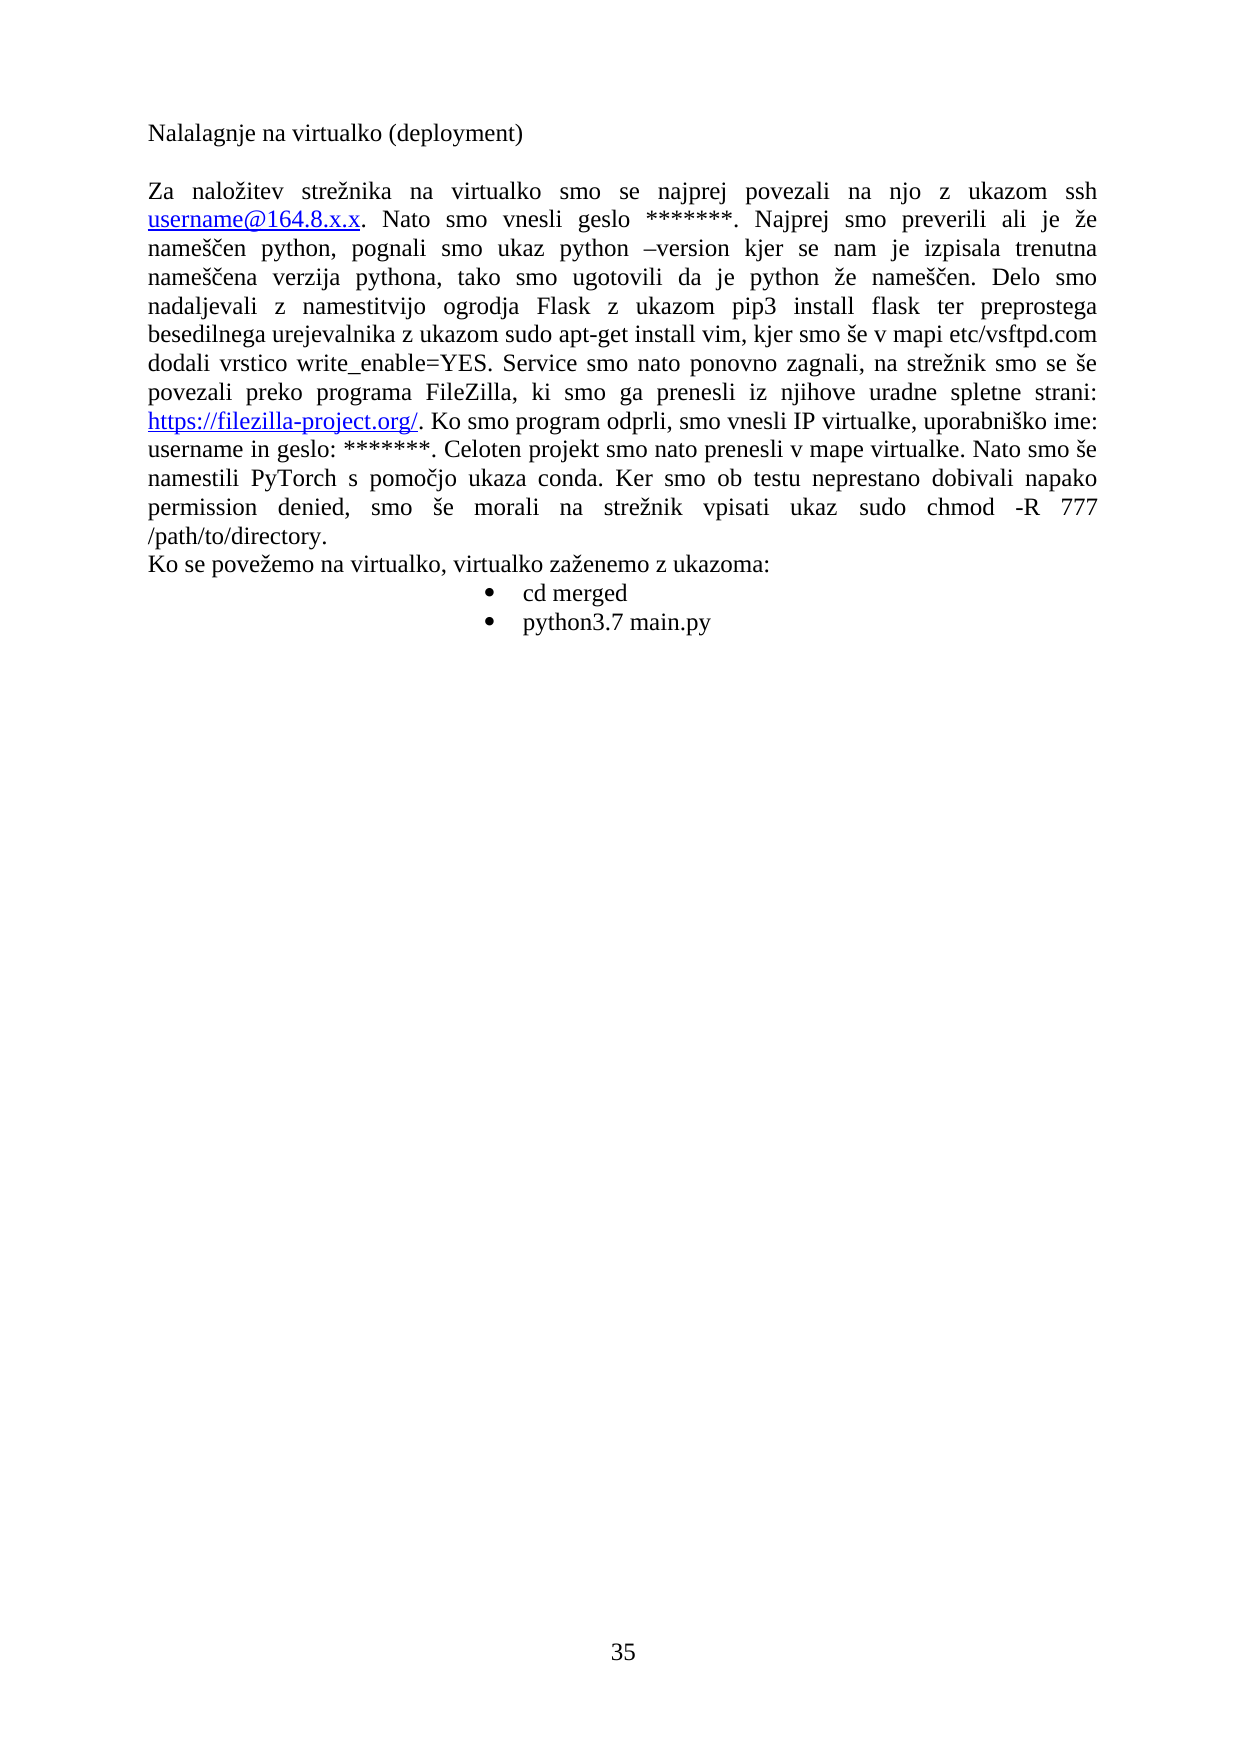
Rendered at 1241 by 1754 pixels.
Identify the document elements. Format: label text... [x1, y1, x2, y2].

list cd merged [485, 578, 1098, 607]
text Ko se povežemo na virtualko, virtualko zaženemo z ukazoma: [148, 549, 1098, 578]
list python3.7 main.py [485, 607, 1098, 636]
text Za naložitev strežnika na virtualko smo se najprej povezali na njo z ukazom ssh username@164.8.x.x. Nato smo vnesli geslo *******. Najprej smo preverili ali je že nameščen python, pognali smo ukaz python –version kjer se nam je izpisala trenutna nameščena verzija pythona, tako smo ugotovili da je python že nameščen. Delo smo nadaljevali z namestitvijo ogrodja Flask z ukazom pip3 install flask ter preprostega besedilnega urejevalnika z ukazom sudo apt-get install vim, kjer smo še v mapi etc/vsftpd.com dodali vrstico write_enable=YES. Service smo nato ponovno zagnali, na strežnik smo se še povezali preko programa FileZilla, ki smo ga prenesli iz njihove uradne spletne strani: https://filezilla-project.org/. Ko smo program odprli, smo vnesli IP virtualke, uporabniško ime: username in geslo: *******. Celoten projekt smo nato prenesli v mape virtualke. Nato smo še namestili PyTorch s pomočjo ukaza conda. Ker smo ob testu neprestano dobivali napako permission denied, smo še morali na strežnik vpisati ukaz sudo chmod -R 777 /path/to/directory. [148, 176, 1098, 549]
text Nalalagnje na virtualko (deployment) [148, 118, 1098, 147]
